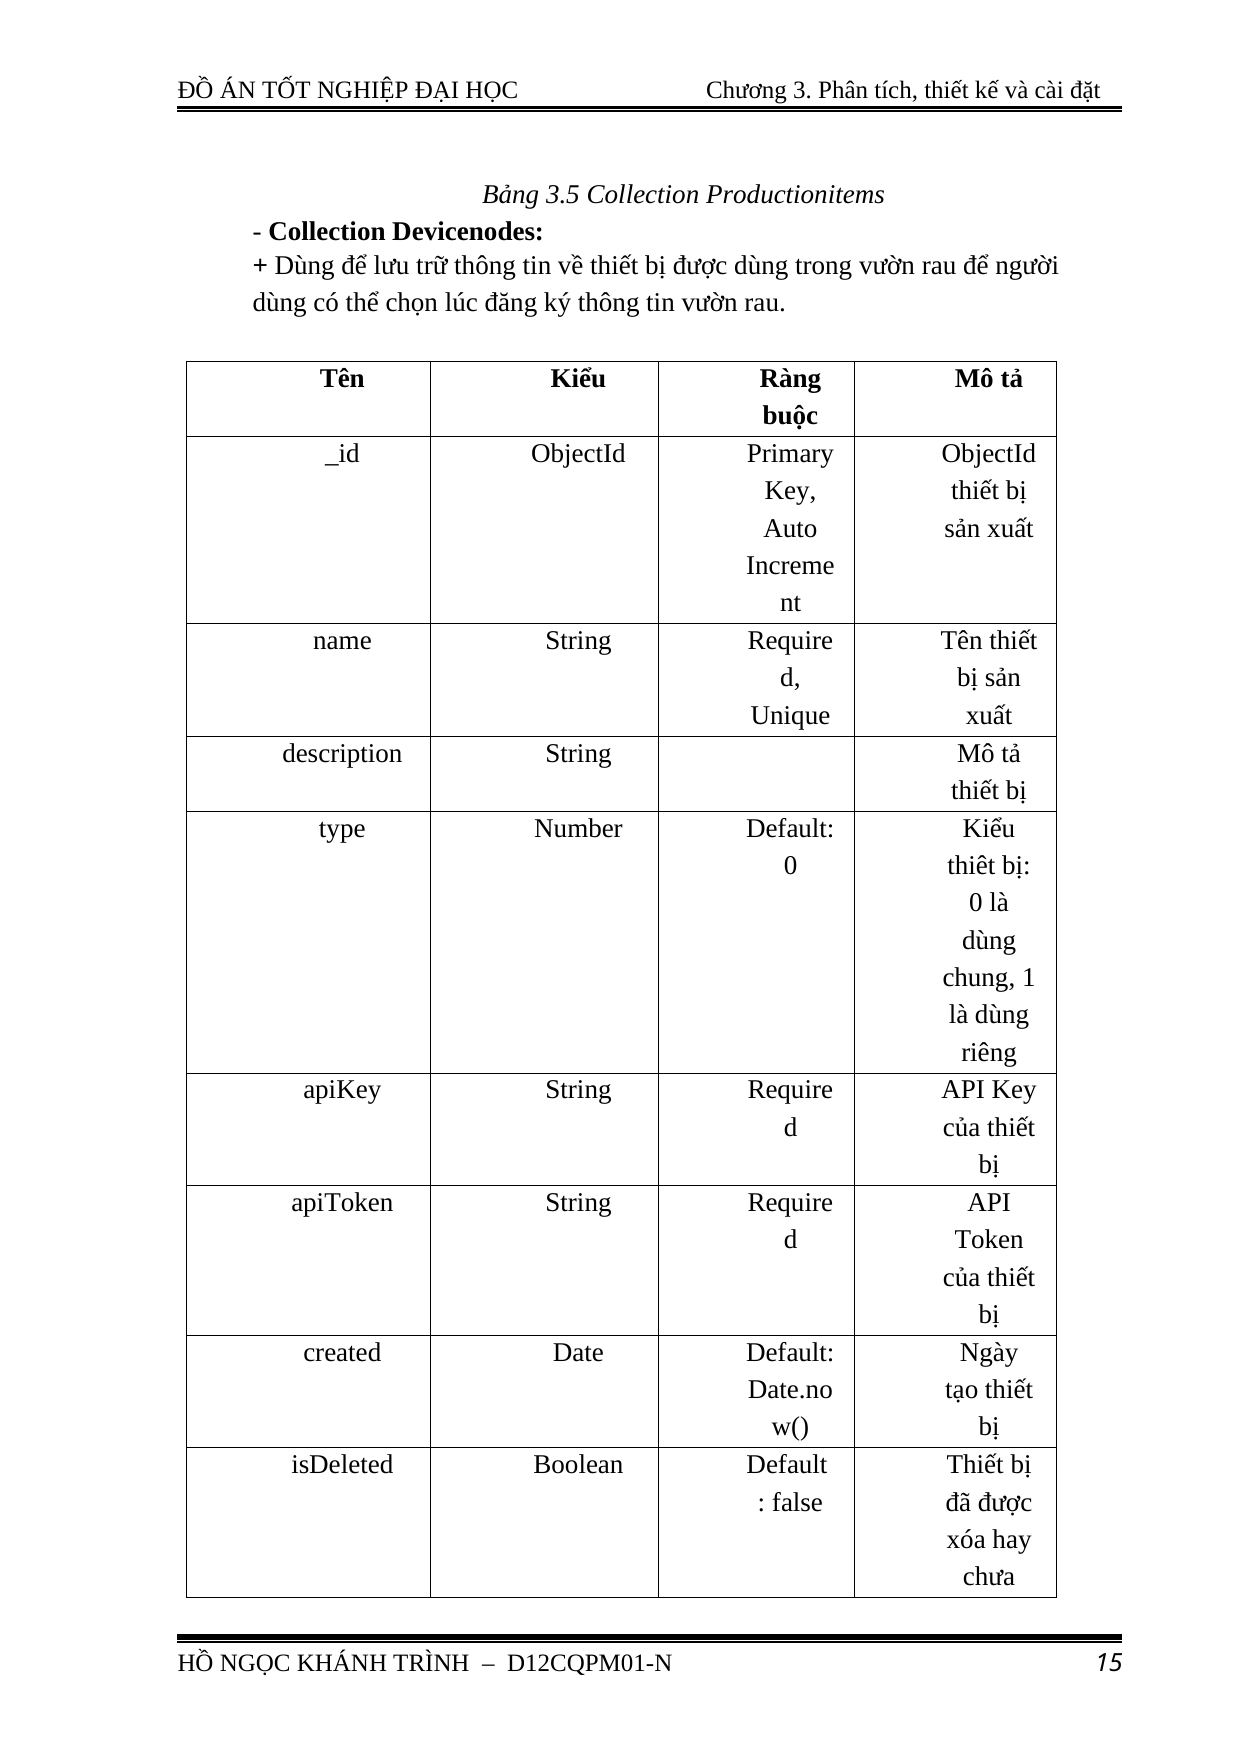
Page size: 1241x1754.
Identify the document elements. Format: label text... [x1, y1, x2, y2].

table_cell String [431, 1186, 658, 1335]
text + Dùng để lưu trữ thông tin về thiết bị được dùng trong vườn rau để người dùng có thể chọn lúc đăng ký thông tin vườn rau. [252, 249, 1114, 317]
table_cell Boolean [431, 1448, 658, 1597]
table_cell String [431, 624, 658, 736]
table_cell Thiết bị đã được xóa hay chưa [855, 1448, 1056, 1597]
table_cell apiToken [187, 1186, 430, 1335]
table_cell type [187, 812, 430, 1072]
table_cell API Key của thiết bị [855, 1074, 1056, 1185]
table_cell Required, Unique [659, 624, 854, 736]
table_cell API Token của thiết bị [855, 1186, 1056, 1335]
table_cell Default: Date.now() [659, 1336, 854, 1447]
table_cell apiKey [187, 1074, 430, 1185]
table_cell String [431, 737, 658, 811]
table_header Mô tả [855, 362, 1056, 436]
table_cell ObjectId thiết bị sản xuất [855, 437, 1056, 623]
table_cell Required [659, 1186, 854, 1335]
table_cell description [187, 737, 430, 811]
text - Collection Devicenodes: [252, 215, 1114, 247]
table_cell Default : false [659, 1448, 854, 1597]
table_header Kiểu [431, 362, 658, 436]
table_cell Ngày tạo thiết bị [855, 1336, 1056, 1447]
table_cell [659, 737, 854, 811]
table_cell Kiểu thiêt bị: 0 là dùng chung, 1 là dùng riêng [855, 812, 1056, 1072]
table_cell Date [431, 1336, 658, 1447]
table_cell Primary Key, Auto Increment [659, 437, 854, 623]
table_cell Number [431, 812, 658, 1072]
table_cell ObjectId [431, 437, 658, 623]
table_cell Mô tả thiết bị [855, 737, 1056, 811]
table_cell Default: 0 [659, 812, 854, 1072]
table_header Ràng buộc [659, 362, 854, 436]
table_cell Tên thiết bị sản xuất [855, 624, 1056, 736]
table_cell name [187, 624, 430, 736]
table_cell _id [187, 437, 430, 623]
text Bảng 3.5 Collection Productionitems [252, 178, 1114, 209]
table_cell created [187, 1336, 430, 1447]
table_header Tên [187, 362, 430, 436]
table_cell Required [659, 1074, 854, 1185]
table_cell isDeleted [187, 1448, 430, 1597]
table_cell String [431, 1074, 658, 1185]
